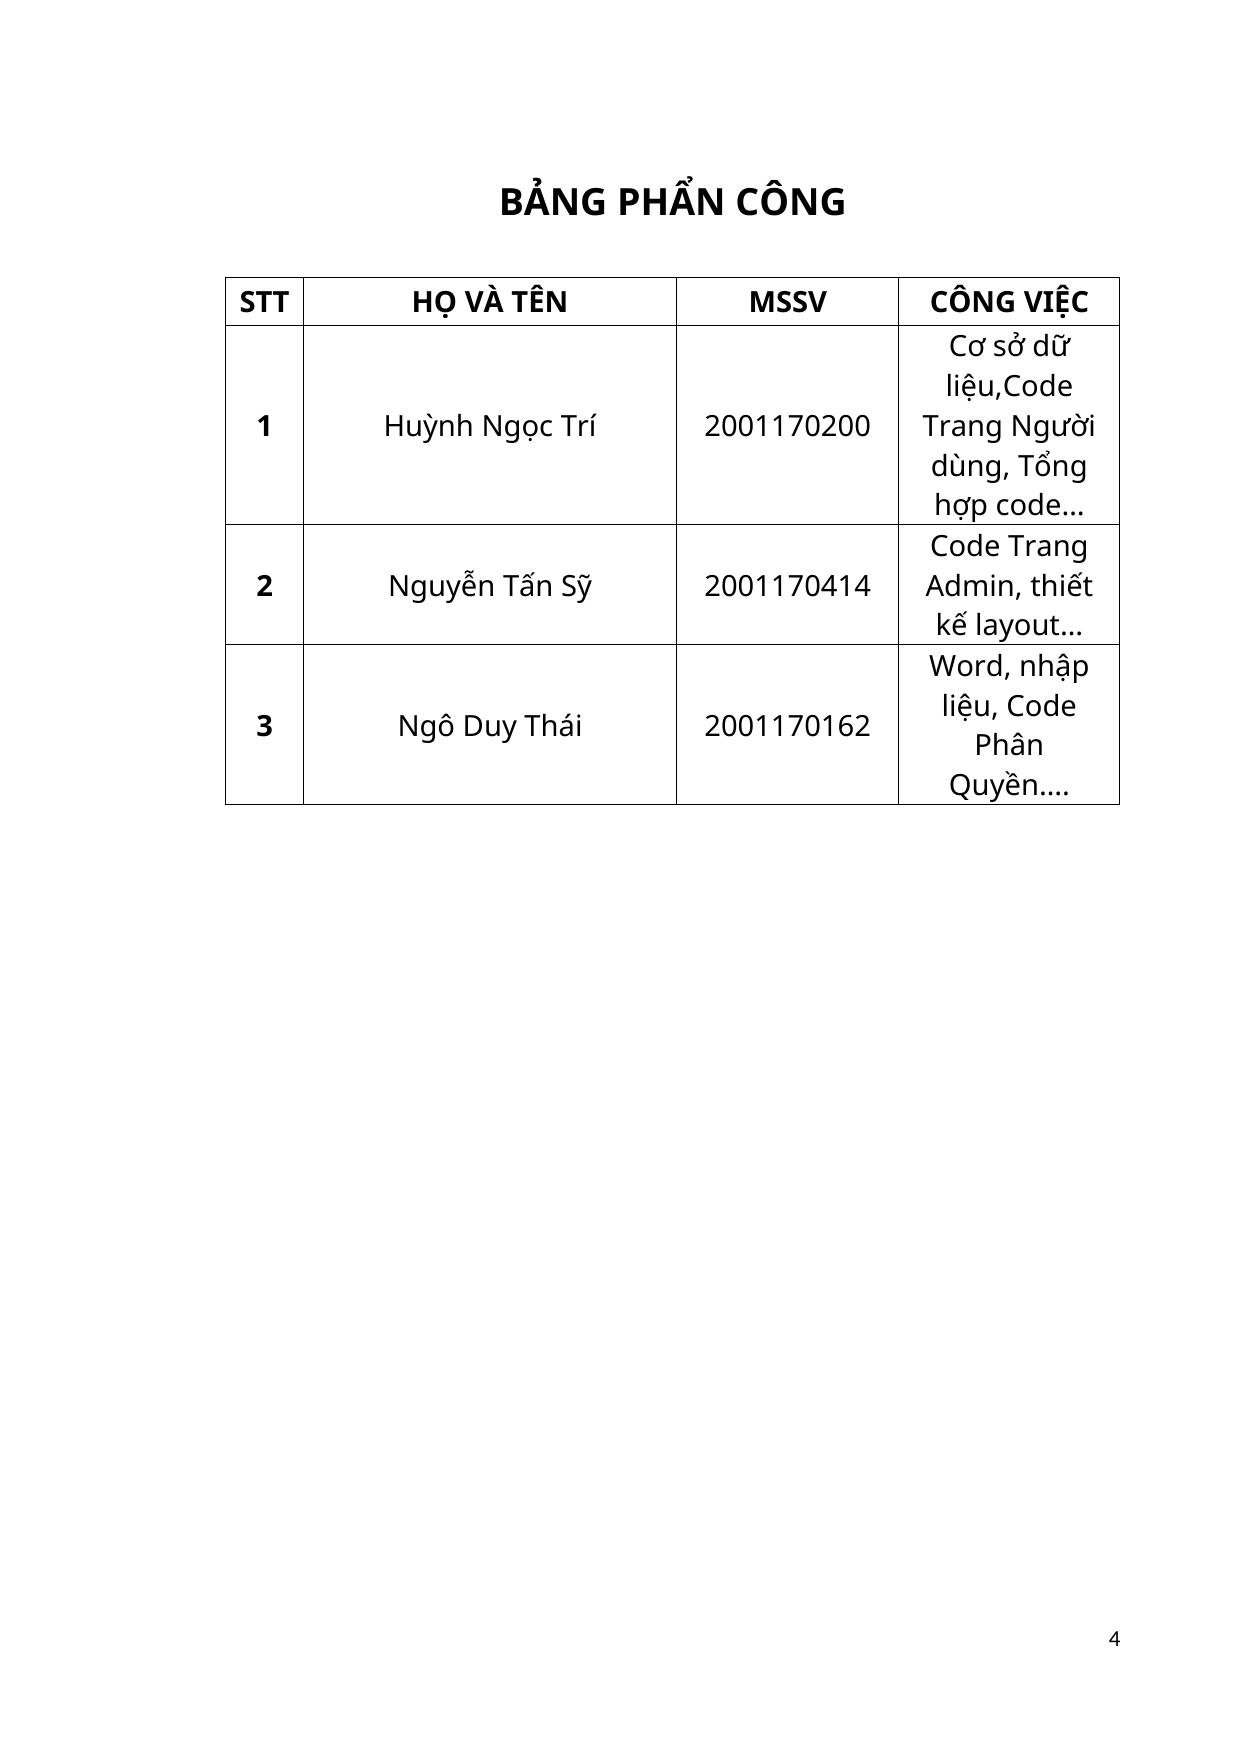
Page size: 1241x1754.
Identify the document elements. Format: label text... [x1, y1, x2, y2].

table_cell Huỳnh Ngọc Trí [304, 326, 676, 524]
table_cell Cơ sở dữ liệu,Code Trang Người dùng, Tổng hợp code… [899, 326, 1119, 524]
table_cell Nguyễn Tấn Sỹ [304, 525, 676, 644]
table_header STT [226, 278, 303, 325]
table_cell Word, nhập liệu, Code Phân Quyền…. [899, 645, 1119, 804]
table_header CÔNG VIỆC [899, 278, 1119, 325]
table_cell 2 [226, 525, 303, 644]
table_cell Code Trang Admin, thiết kế layout… [899, 525, 1119, 644]
table_cell 2001170414 [677, 525, 898, 644]
table_header HỌ VÀ TÊN [304, 278, 676, 325]
table_cell 3 [226, 645, 303, 804]
subtitle BẢNG PHẨN CÔNG [225, 175, 1120, 226]
table_cell 1 [226, 326, 303, 524]
table_header MSSV [677, 278, 898, 325]
table_cell Ngô Duy Thái [304, 645, 676, 804]
table_cell 2001170162 [677, 645, 898, 804]
table_cell 2001170200 [677, 326, 898, 524]
